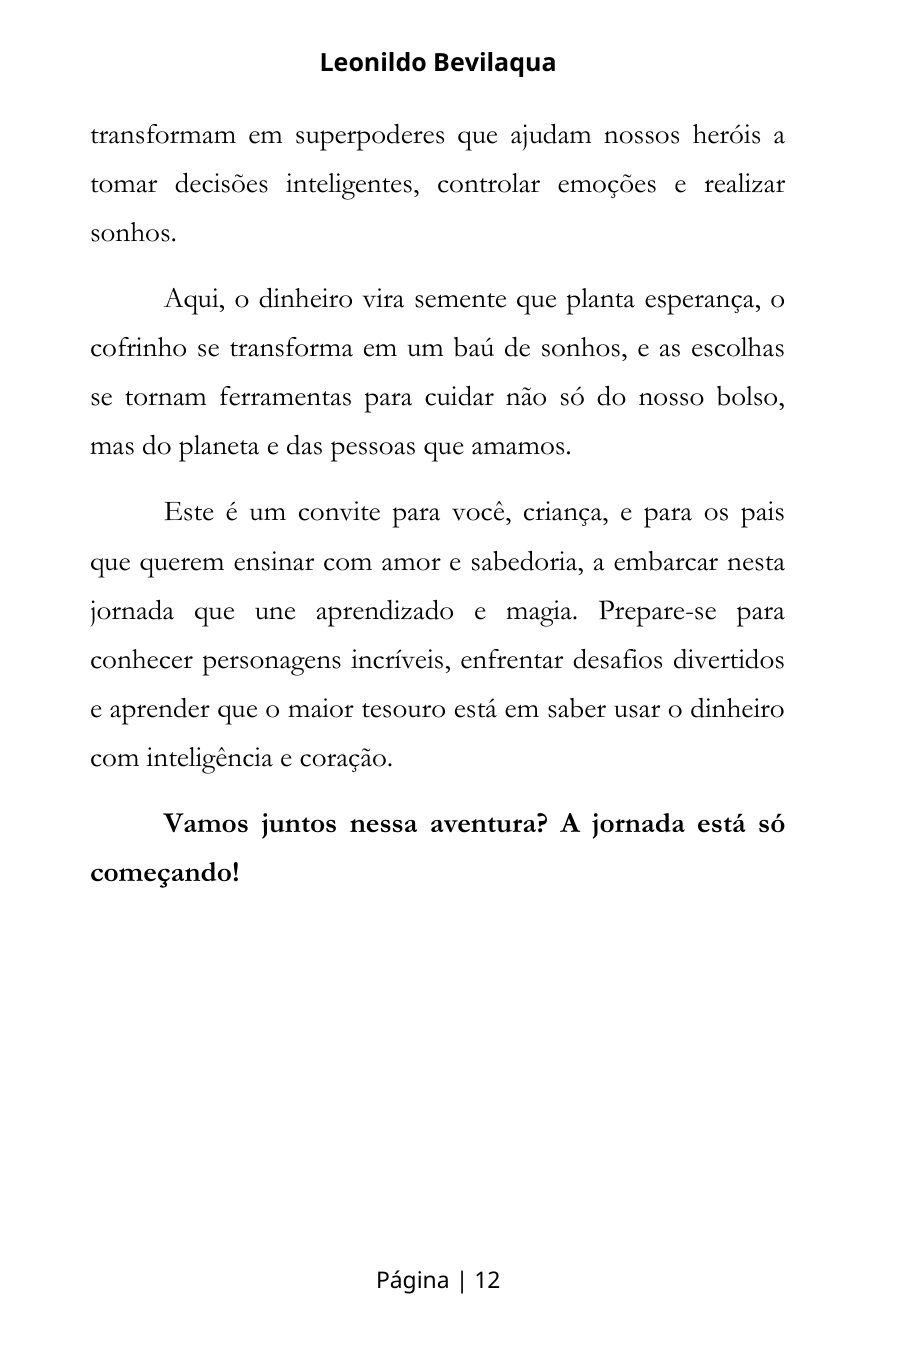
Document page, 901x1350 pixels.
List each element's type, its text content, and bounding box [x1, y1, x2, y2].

text Aqui, o dinheiro vira semente que planta esperança, o cofrinho se transforma em um baú de sonhos, e as escolhas se tornam ferramentas para cuidar não só do nosso bolso, mas do planeta e das pessoas que amamos. [90, 282, 786, 463]
text Vamos juntos nessa aventura? A jornada está só começando! [90, 807, 786, 889]
text Este é um convite para você, criança, e para os pais que querem ensinar com amor e sabedoria, a embarcar nesta jornada que une aprendizado e magia. Prepare-se para conhecer personagens incríveis, enfrentar desafios divertidos e aprender que o maior tesouro está em saber usar o dinheiro com inteligência e coração. [90, 496, 786, 774]
